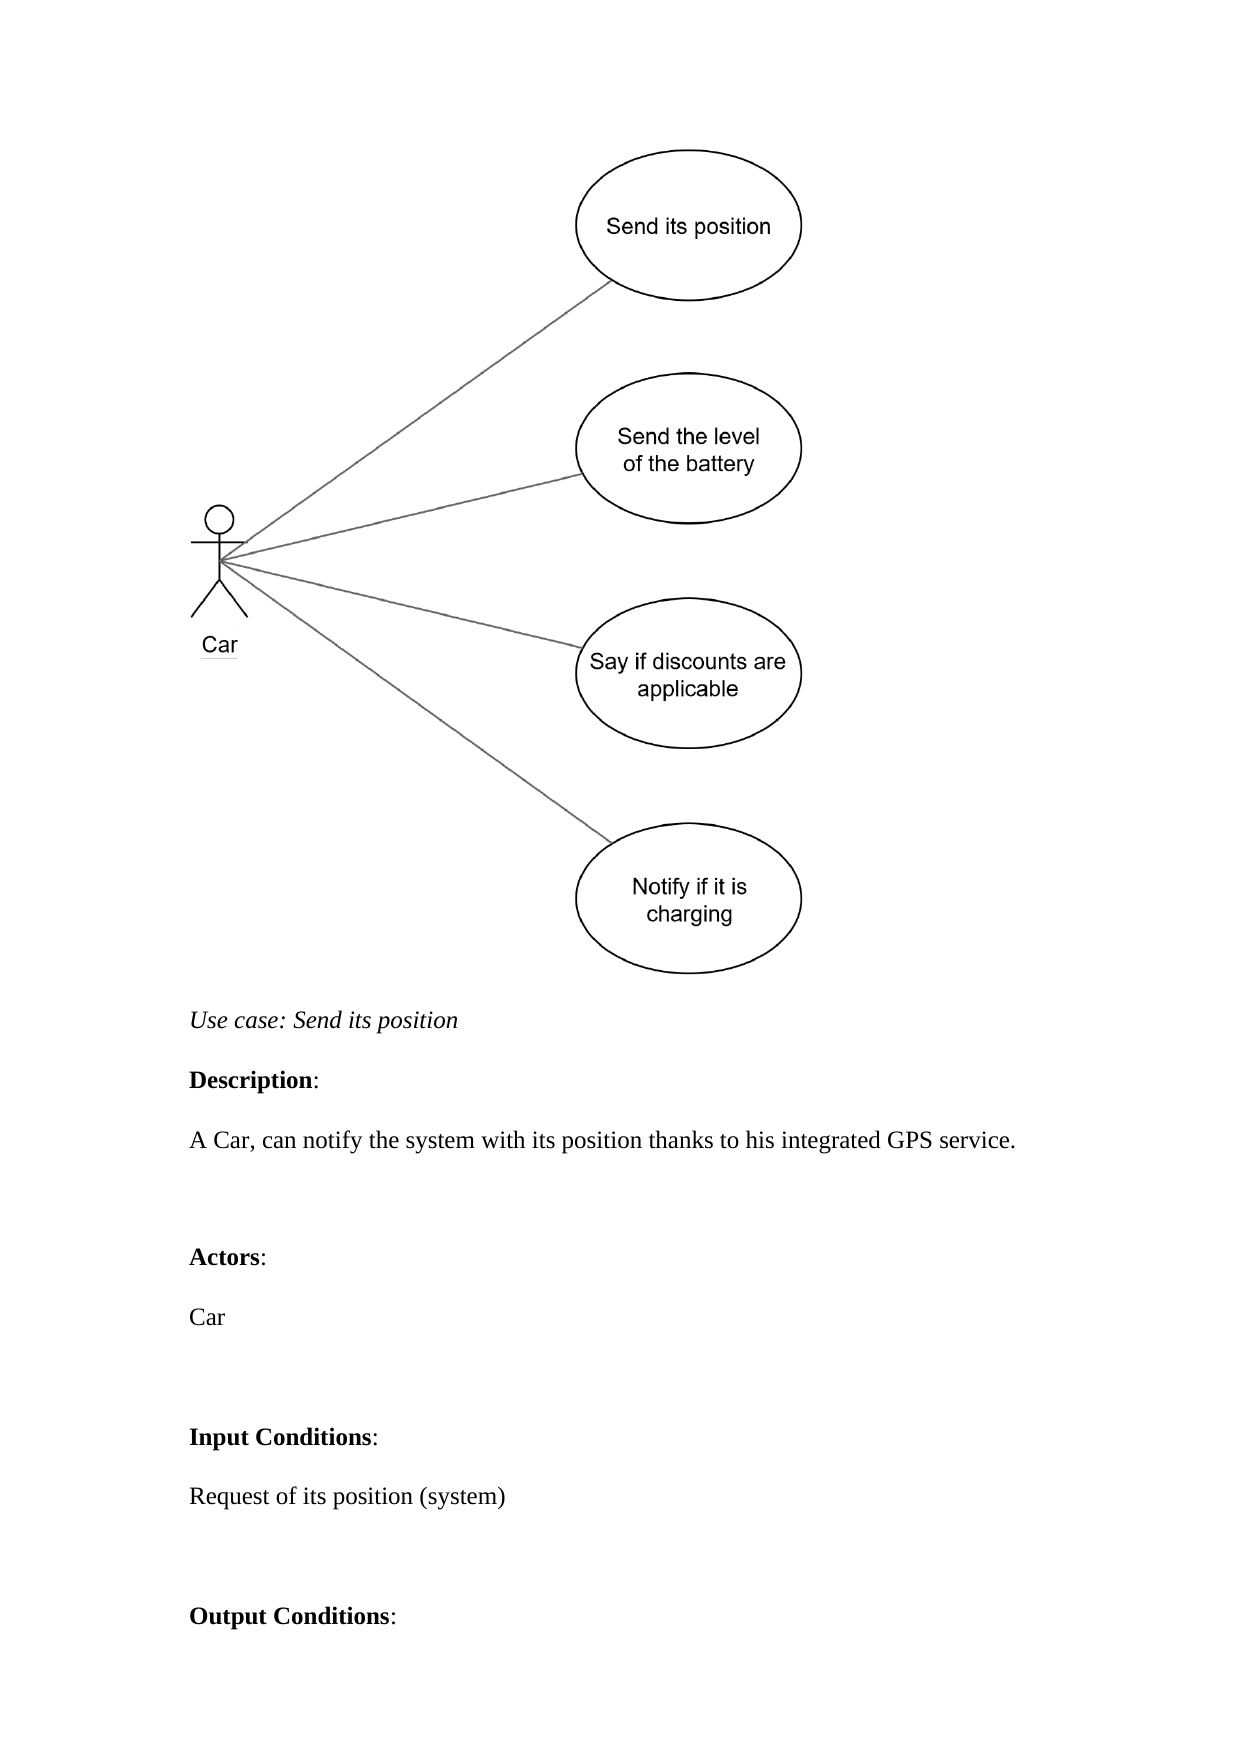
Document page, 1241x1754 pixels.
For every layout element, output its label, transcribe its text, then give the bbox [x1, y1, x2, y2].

text Input Conditions: [189, 1422, 1051, 1450]
picture [188, 147, 803, 976]
text Actors: [189, 1242, 1051, 1271]
text Request of its position (system) [189, 1481, 1051, 1510]
text Use case: Send its position [189, 1005, 1051, 1034]
text A Car, can notify the system with its position thanks to his integrated GPS service. [189, 1125, 1051, 1153]
text Description: [189, 1065, 1051, 1094]
text Output Conditions: [189, 1601, 1051, 1630]
text Car [189, 1302, 1051, 1331]
